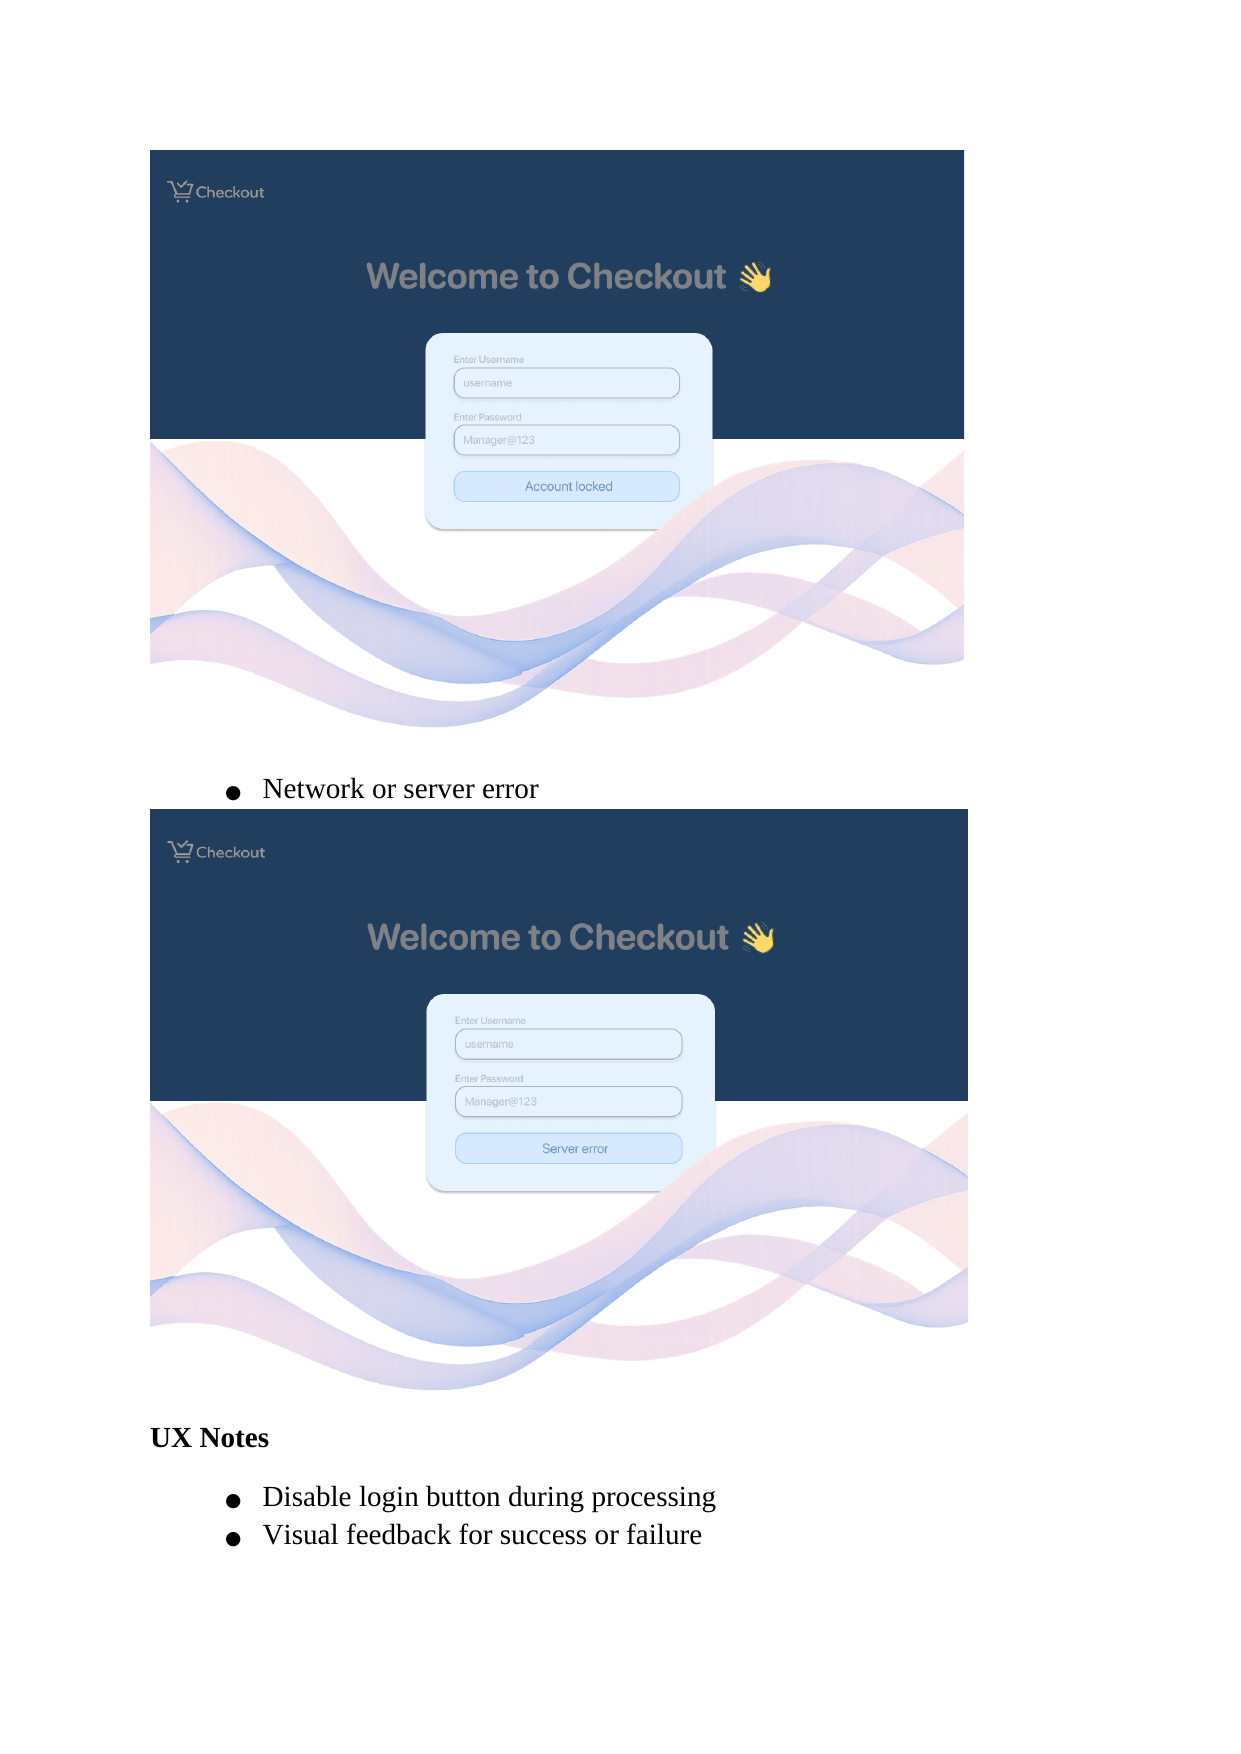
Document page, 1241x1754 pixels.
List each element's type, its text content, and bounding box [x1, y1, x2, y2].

list Visual feedback for success or failure [225, 1517, 1090, 1551]
text UX Notes [150, 1420, 1090, 1454]
list Network or server error [225, 771, 1090, 805]
picture [150, 809, 968, 1392]
list Disable login button during processing [225, 1479, 1090, 1512]
picture [150, 150, 965, 729]
